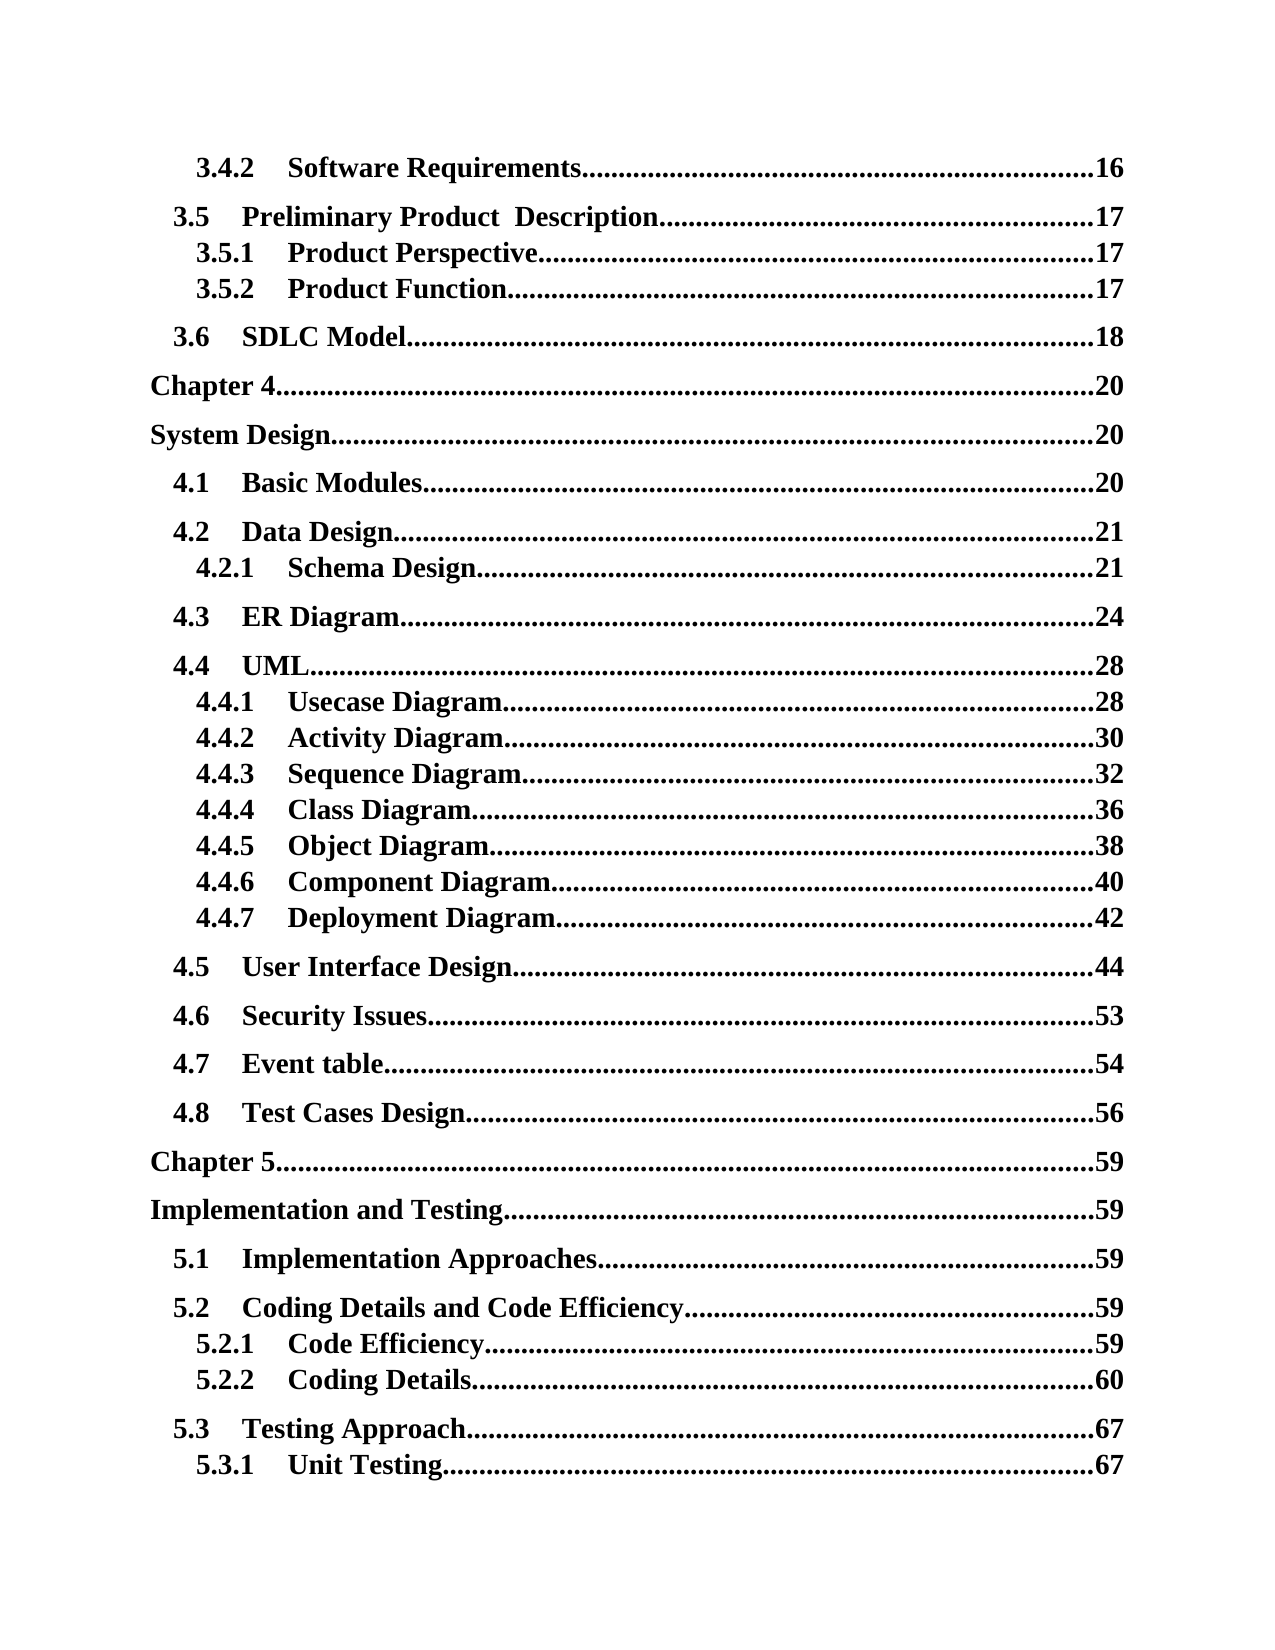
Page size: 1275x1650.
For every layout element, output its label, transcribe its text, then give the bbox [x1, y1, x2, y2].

text 3.5 Preliminary Product Description 17 [173, 199, 1125, 232]
text 3.5.1 Product Perspective 17 [196, 235, 1125, 268]
text 4.4.3 Sequence Diagram 32 [196, 756, 1125, 789]
text 3.5.2 Product Function 17 [196, 271, 1125, 304]
text 5.1 Implementation Approaches 59 [173, 1241, 1125, 1275]
text 4.4.5 Object Diagram 38 [196, 828, 1125, 862]
text 5.3 Testing Approach 67 [173, 1411, 1125, 1444]
text 4.5 User Interface Design 44 [173, 949, 1125, 983]
text 5.2.2 Coding Details 60 [196, 1362, 1125, 1396]
text Chapter 4 20 [150, 368, 1125, 402]
text 4.4.1 Usecase Diagram 28 [196, 684, 1125, 717]
text 5.2 Coding Details and Code Efficiency 59 [173, 1290, 1125, 1323]
text System Design 20 [150, 417, 1125, 450]
text 4.7 Event table 54 [173, 1047, 1125, 1080]
text 4.8 Test Cases Design 56 [173, 1095, 1125, 1129]
text 4.4 UML 28 [173, 648, 1125, 681]
text Chapter 5 59 [150, 1144, 1125, 1177]
text 4.2.1 Schema Design 21 [196, 550, 1125, 584]
text 4.4.4 Class Diagram 36 [196, 792, 1125, 826]
text 4.4.2 Activity Diagram 30 [196, 720, 1125, 753]
text 5.3.1 Unit Testing 67 [196, 1447, 1125, 1480]
text 4.6 Security Issues 53 [173, 998, 1125, 1031]
text 4.1 Basic Modules 20 [173, 466, 1125, 499]
text 5.2.1 Code Efficiency 59 [196, 1326, 1125, 1359]
text 4.4.7 Deployment Diagram 42 [196, 901, 1125, 934]
text 4.2 Data Design 21 [173, 514, 1125, 548]
text 3.6 SDLC Model 18 [173, 319, 1125, 353]
text 4.3 ER Diagram 24 [173, 599, 1125, 632]
text Implementation and Testing 59 [150, 1192, 1125, 1226]
text 3.4.2 Software Requirements 16 [196, 150, 1125, 183]
text 4.4.6 Component Diagram 40 [196, 864, 1125, 898]
